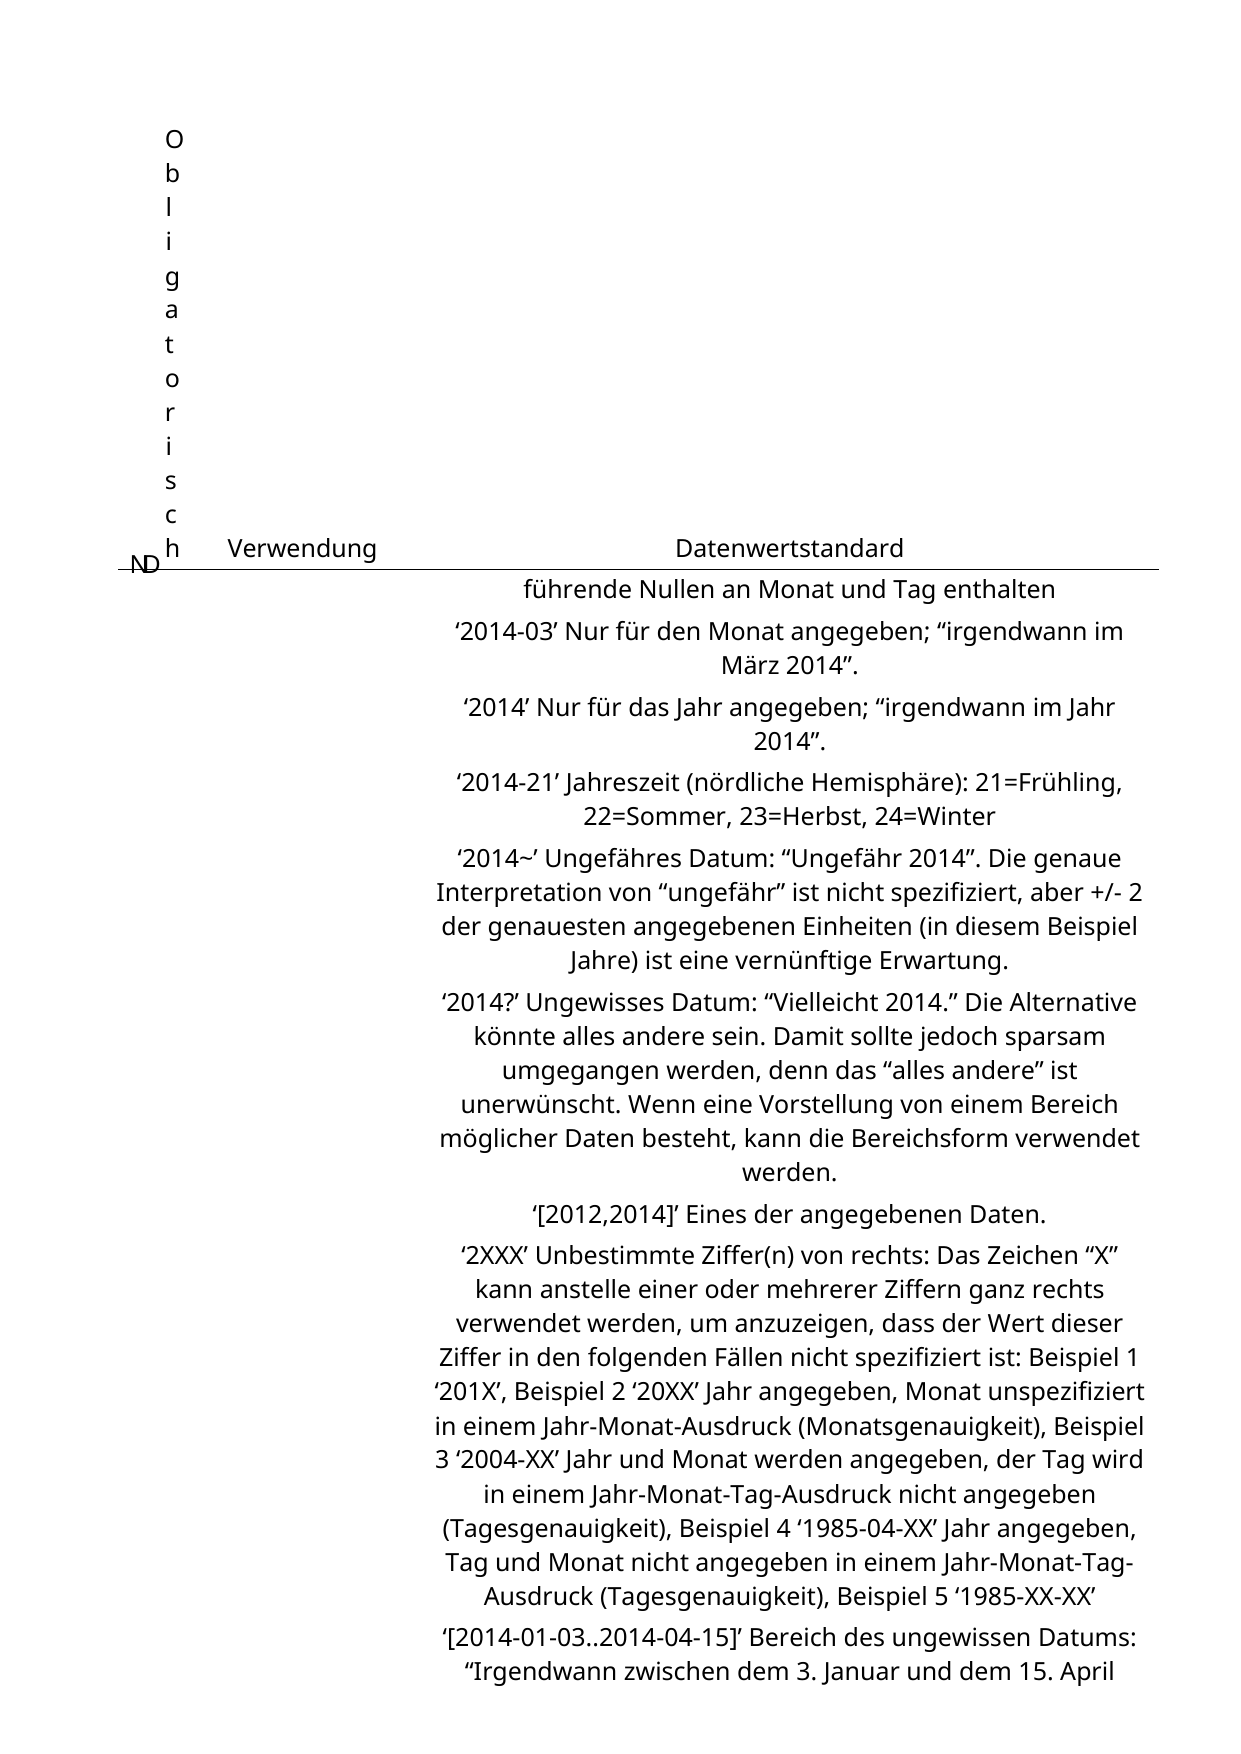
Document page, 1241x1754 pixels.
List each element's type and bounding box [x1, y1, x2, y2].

table_header [107, 118, 1170, 1688]
